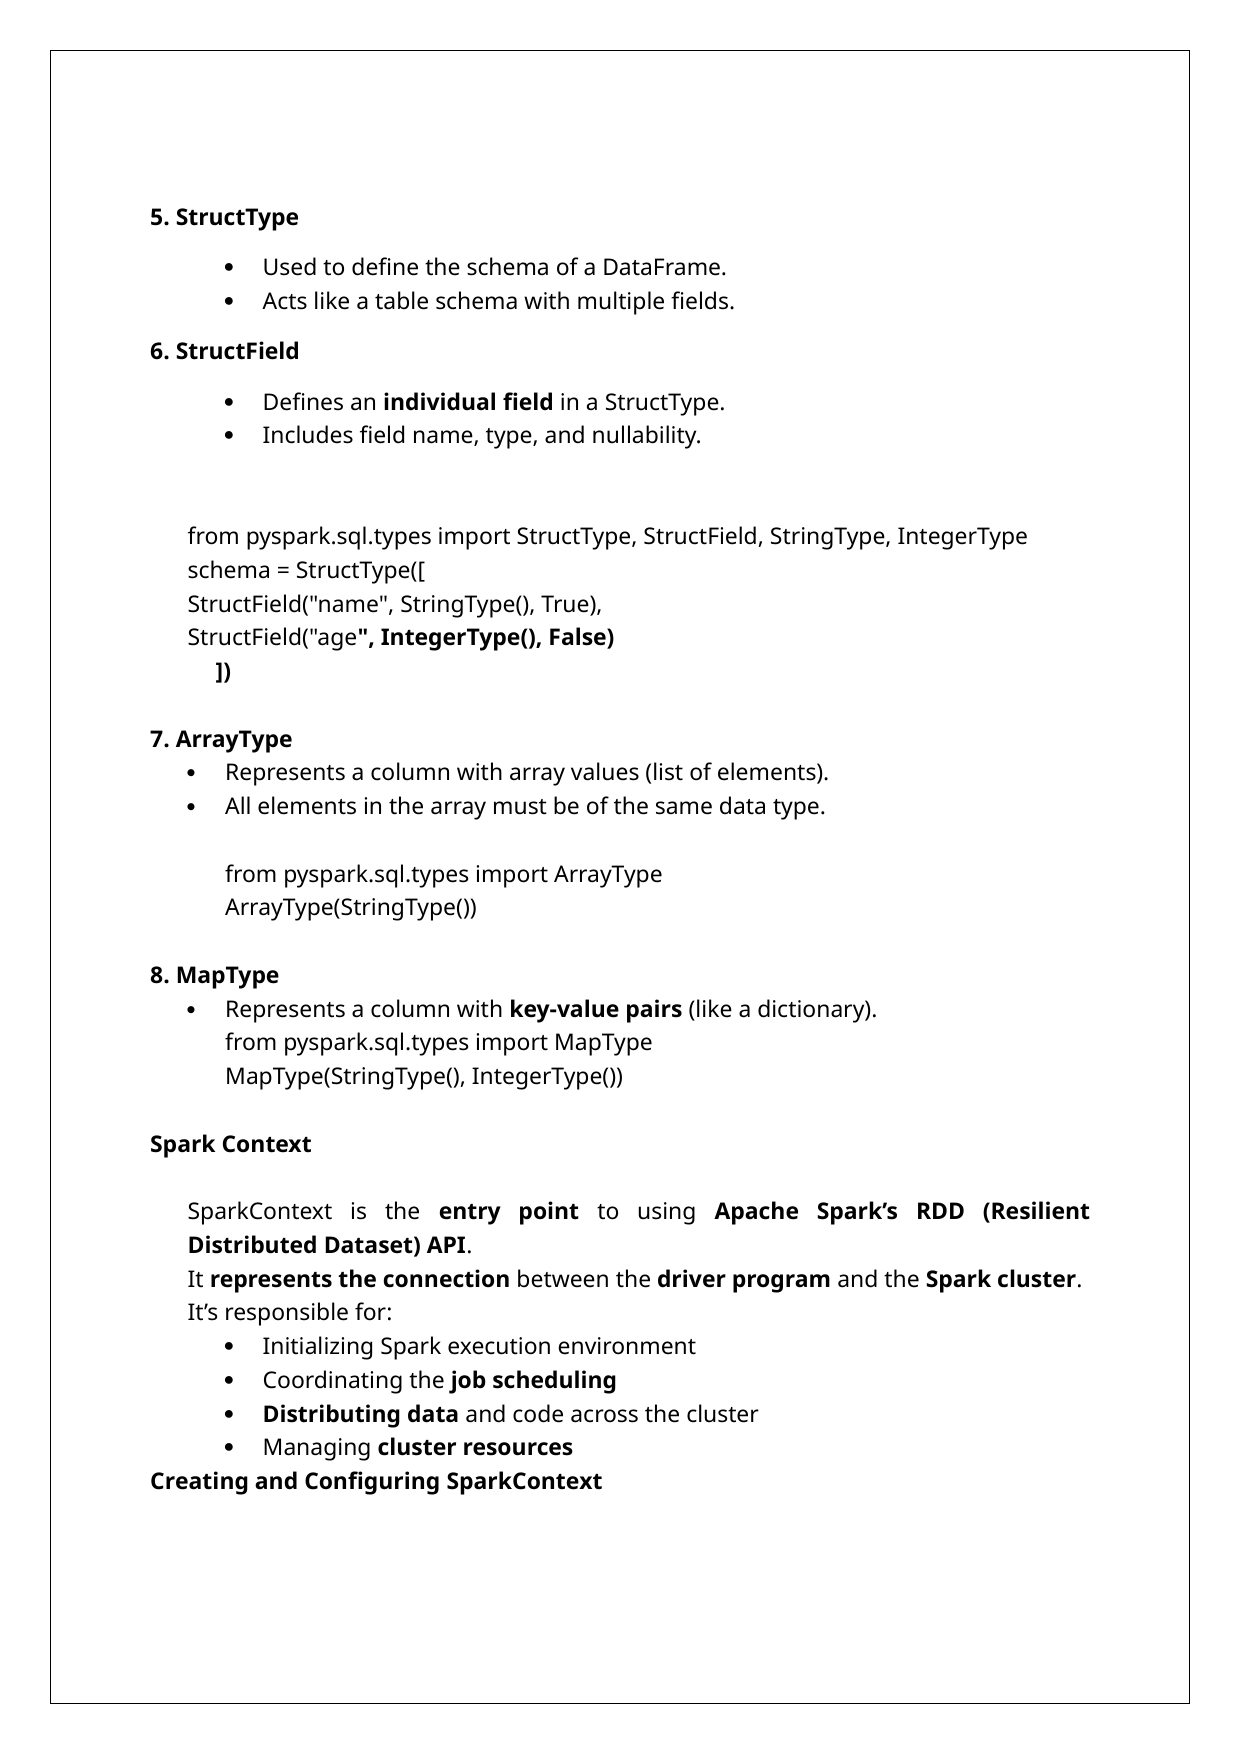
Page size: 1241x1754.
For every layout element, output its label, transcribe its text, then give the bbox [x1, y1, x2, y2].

text Creating and Configuring SparkContext [150, 1465, 1090, 1496]
text It represents the connection between the driver program and the Spark cluster. [187, 1262, 1090, 1294]
text It’s responsible for: [187, 1296, 1090, 1327]
text 5. StructType [150, 200, 1090, 232]
text StructField("name", StringType(), True), [187, 587, 1090, 619]
list Acts like a table schema with multiple fields. [225, 284, 1090, 316]
list Initializing Spark execution environment [225, 1330, 1090, 1361]
text from pyspark.sql.types import MapType [225, 1026, 1090, 1057]
text schema = StructType([ [187, 554, 1090, 585]
text MapType(StringType(), IntegerType()) [225, 1060, 1090, 1091]
list Includes field name, type, and nullability. [225, 419, 1090, 450]
list All elements in the array must be of the same data type. [187, 790, 1090, 821]
list Defines an individual field in a StructType. [225, 385, 1090, 417]
text from pyspark.sql.types import ArrayType [225, 857, 1090, 889]
list Distributing data and code across the cluster [225, 1397, 1090, 1429]
list Represents a column with key-value pairs (like a dictionary). [187, 992, 1090, 1024]
text ]) [150, 655, 1090, 686]
text StructField("age", IntegerType(), False) [187, 621, 1090, 652]
text 6. StructField [150, 335, 1090, 366]
list Represents a column with array values (list of elements). [187, 756, 1090, 787]
text 7. ArrayType [150, 722, 1090, 754]
text from pyspark.sql.types import StructType, StructField, StringType, IntegerType [187, 520, 1090, 551]
text ArrayType(StringType()) [225, 891, 1090, 922]
text Spark Context [150, 1127, 1090, 1159]
list Used to define the schema of a DataFrame. [225, 251, 1090, 282]
text 8. MapType [150, 959, 1090, 990]
text SparkContext is the entry point to using Apache Spark’s RDD (Resilient Distributed Dataset) API. [187, 1195, 1090, 1260]
list Managing cluster resources [225, 1431, 1090, 1462]
list Coordinating the job scheduling [225, 1364, 1090, 1395]
